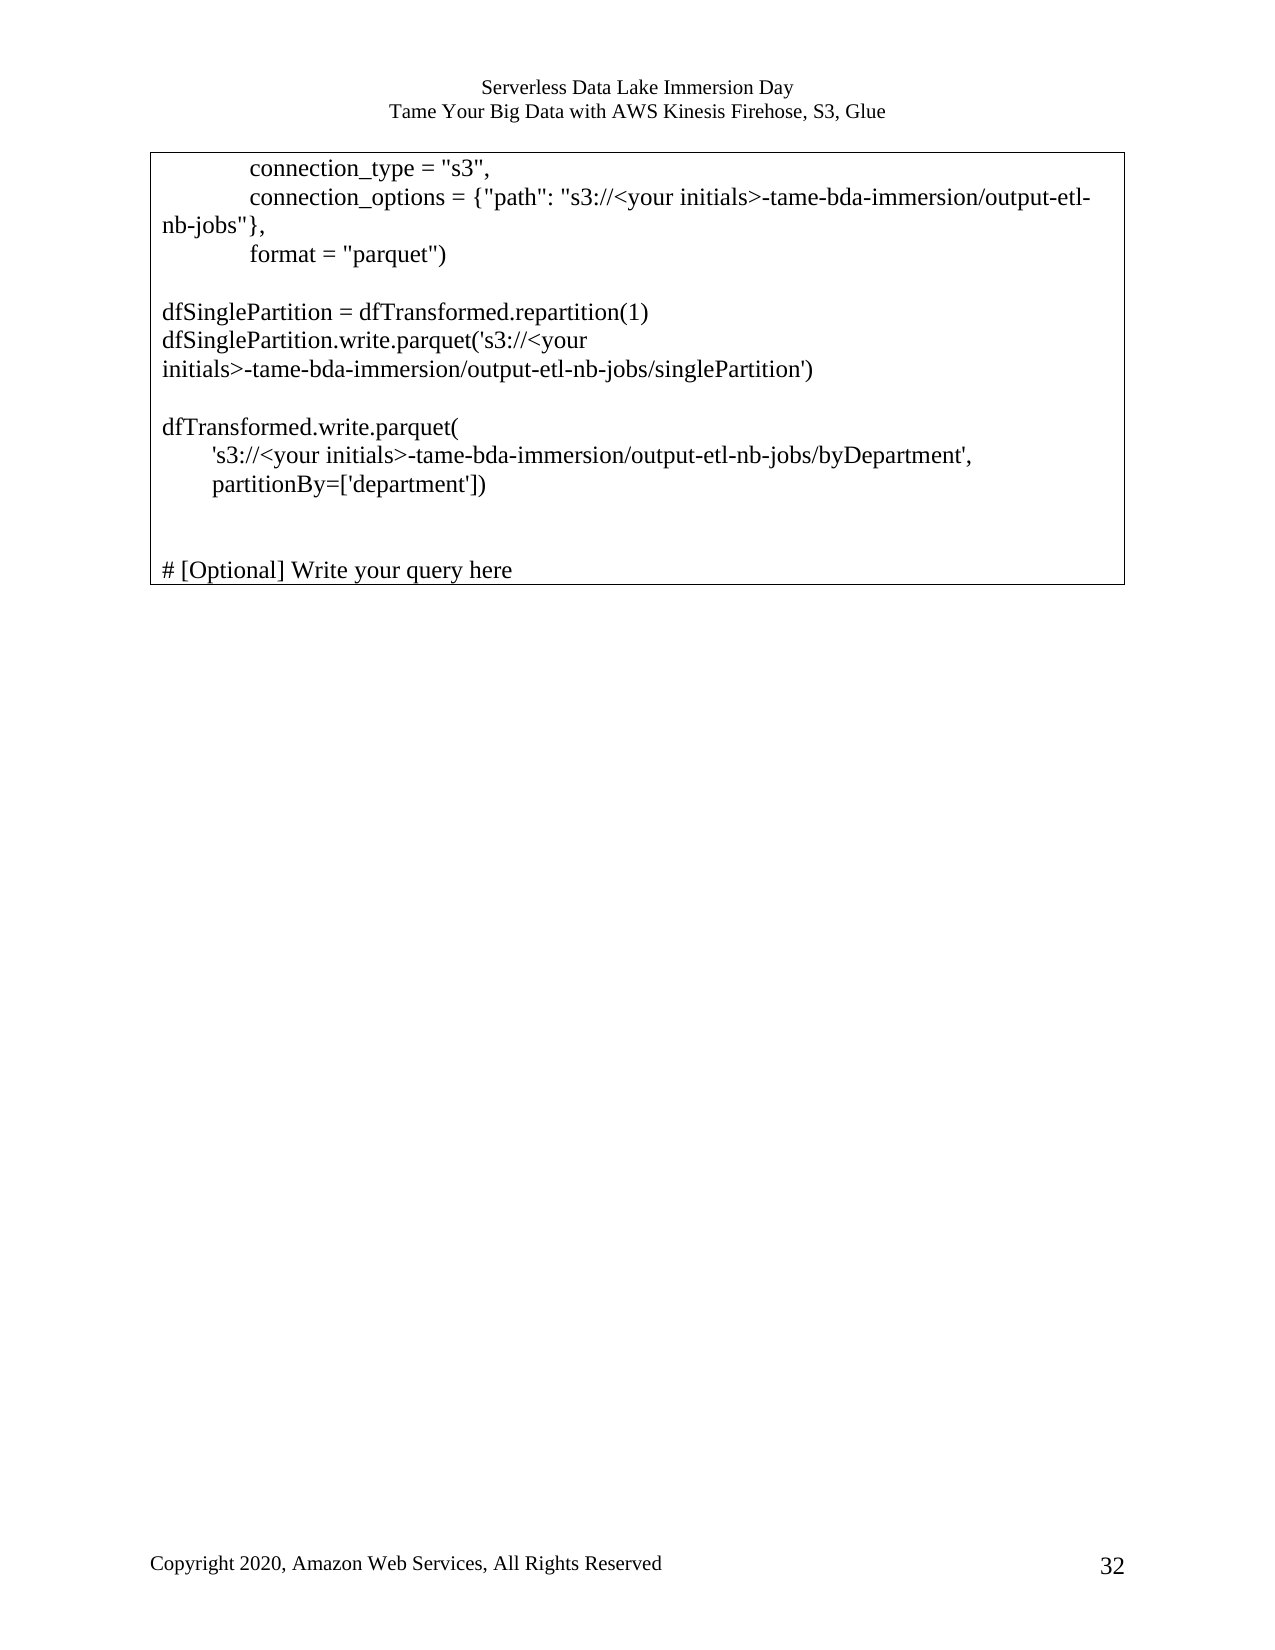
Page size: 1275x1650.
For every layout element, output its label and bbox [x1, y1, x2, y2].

table_header [151, 153, 1124, 584]
